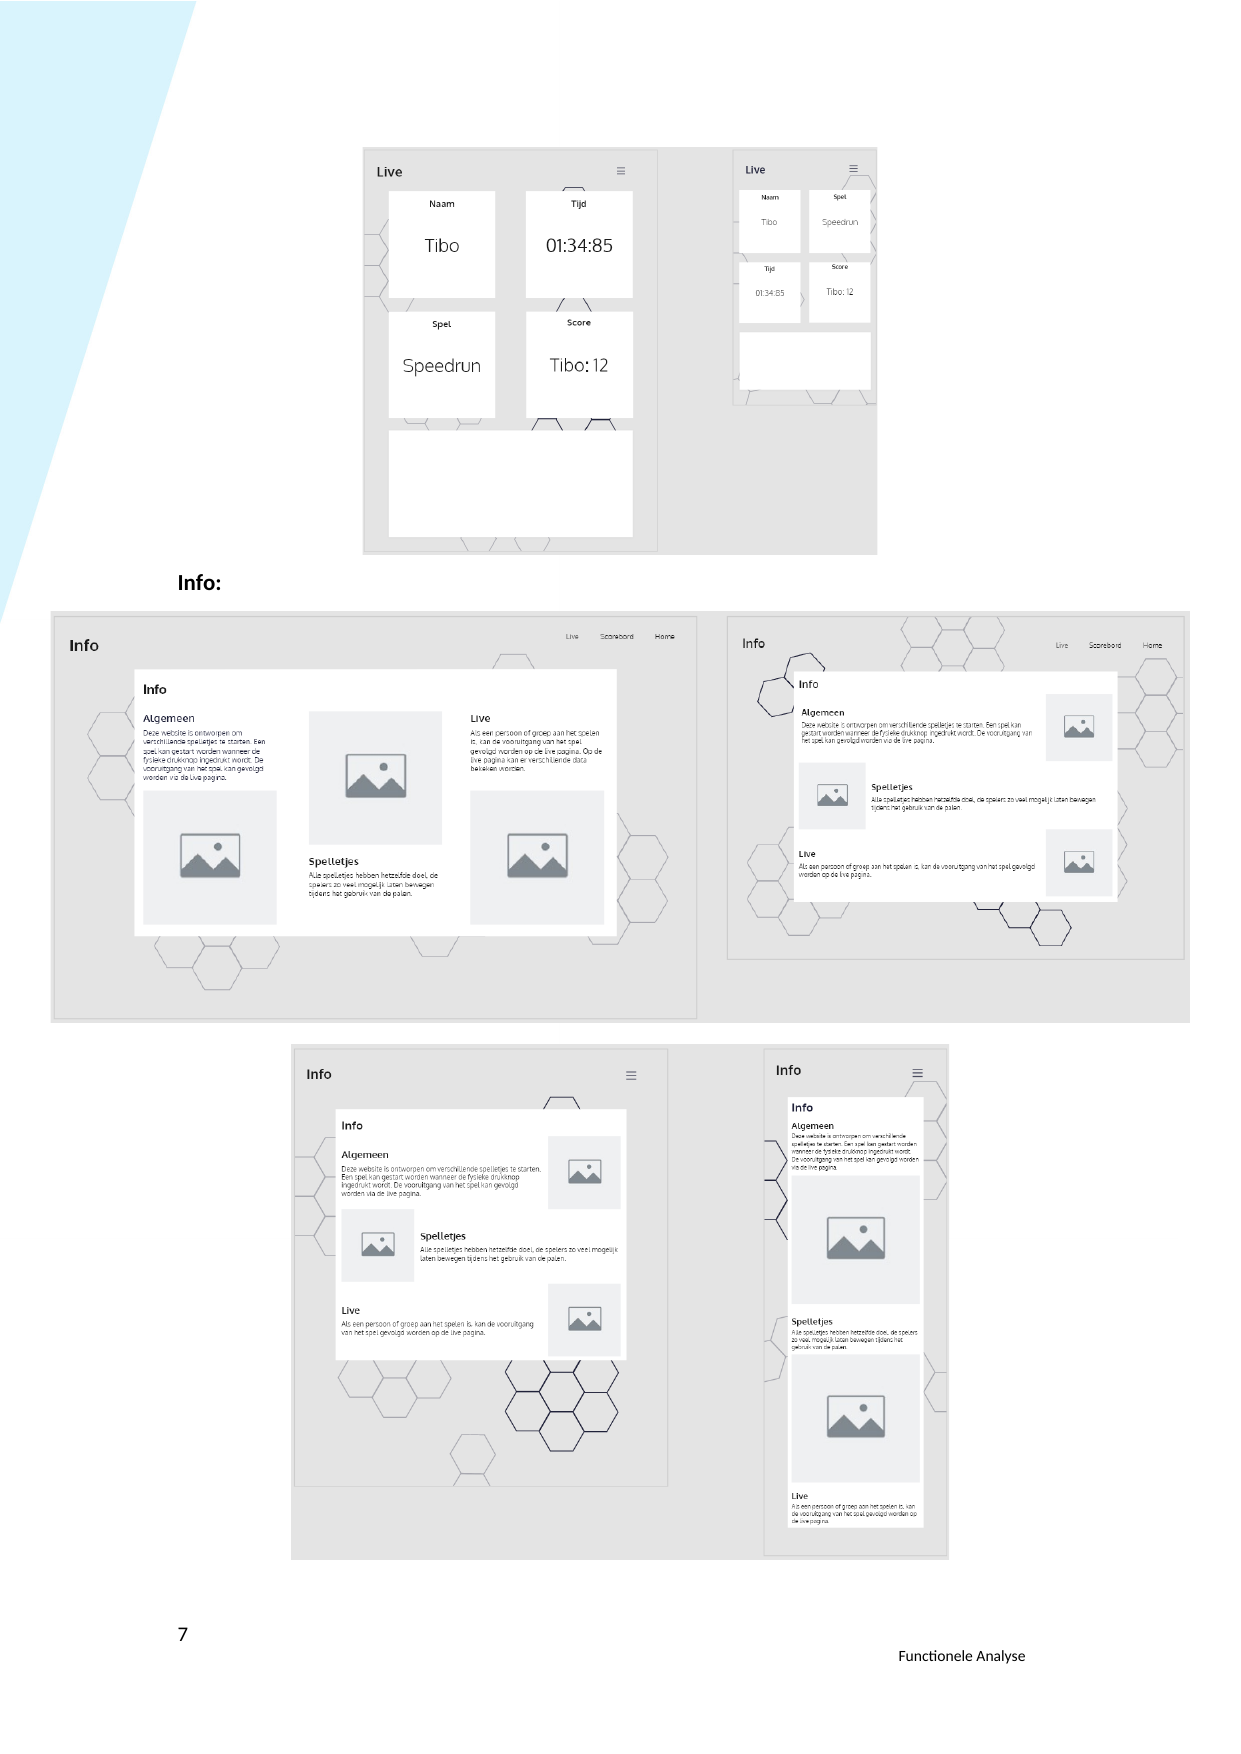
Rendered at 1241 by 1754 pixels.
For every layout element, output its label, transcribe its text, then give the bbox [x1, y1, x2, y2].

text Info: [177, 568, 1063, 596]
picture [0, 1, 1190, 1560]
